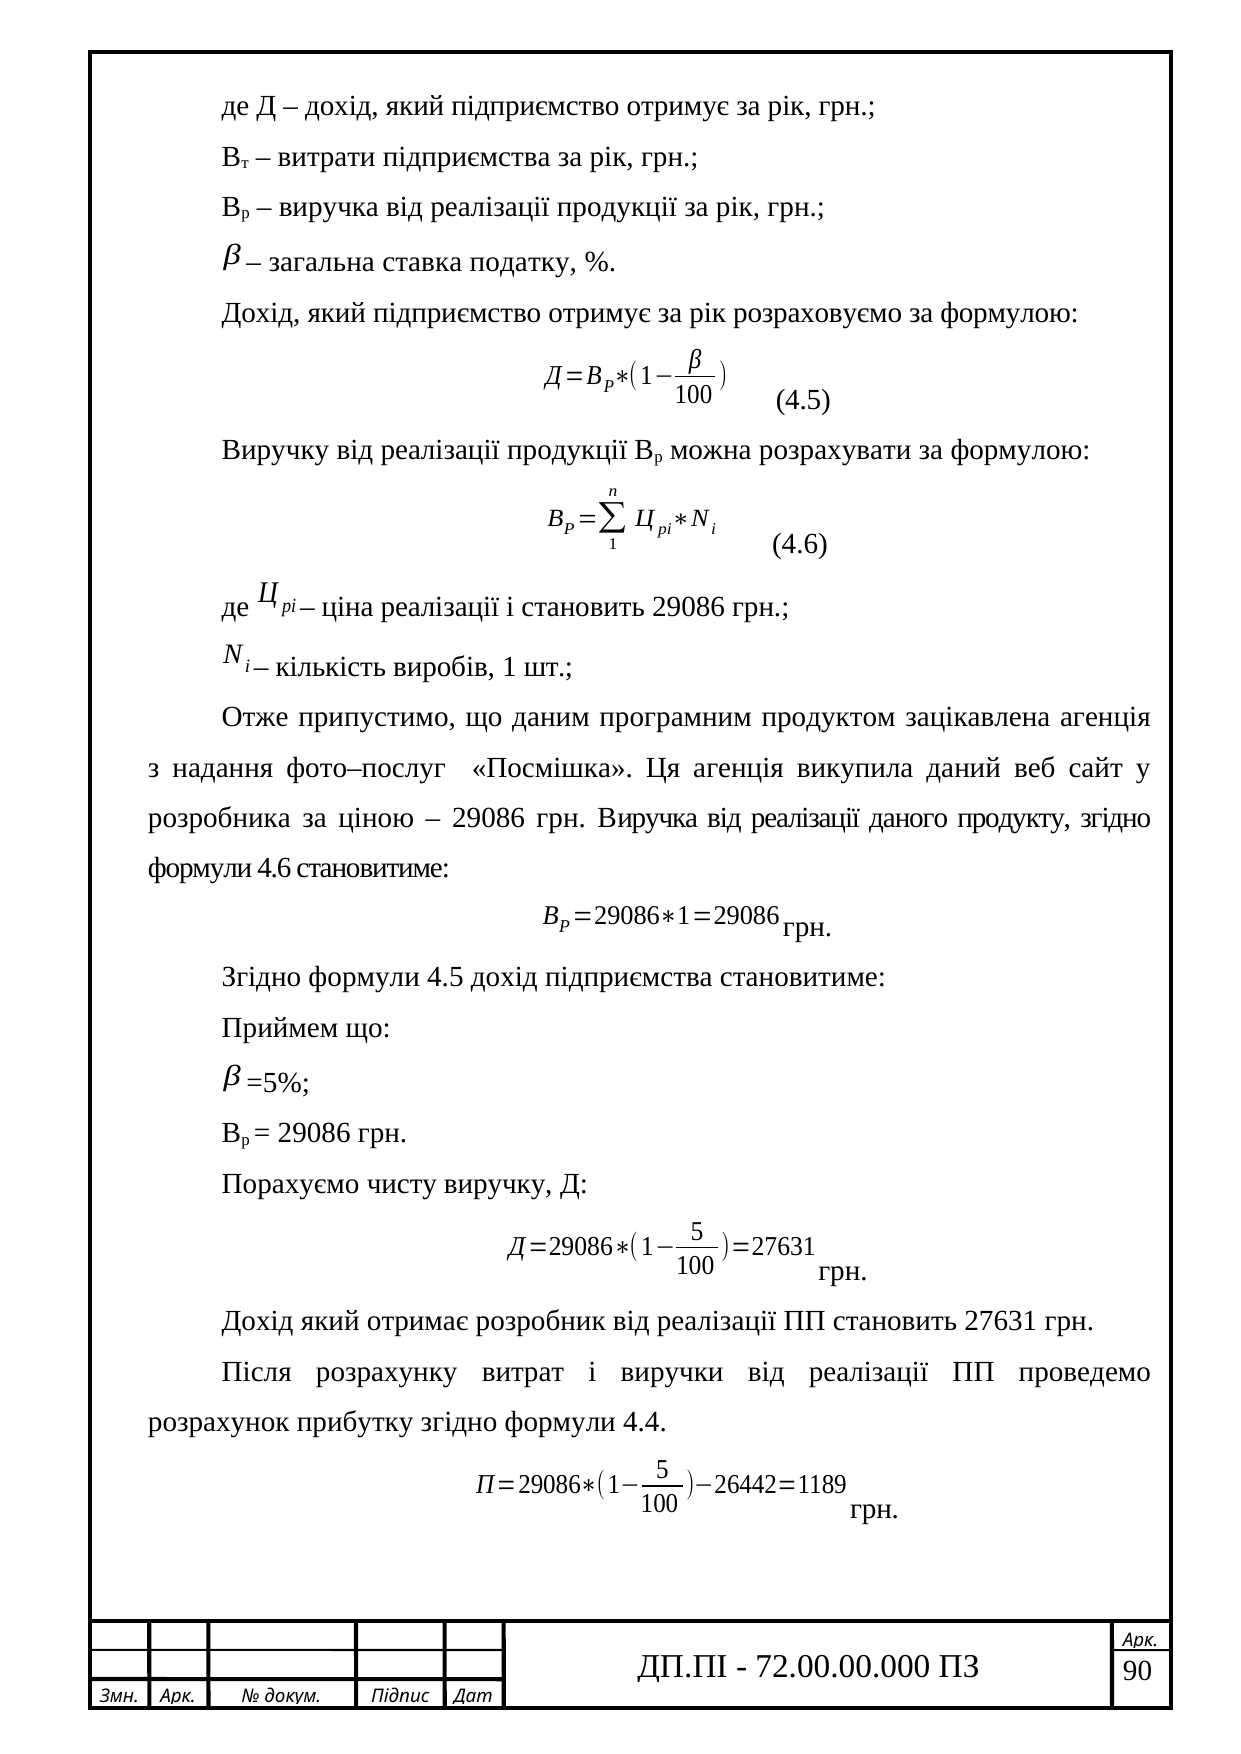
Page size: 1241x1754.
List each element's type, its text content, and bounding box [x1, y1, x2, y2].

text грн. [148, 1454, 1152, 1525]
text – кількість виробів, 1 шт.; [148, 639, 1152, 683]
text де – ціна реалізації і становить 29086 грн.; [148, 576, 1152, 622]
text (4.5) [148, 345, 1152, 416]
text Приймем що: [148, 1010, 1152, 1043]
text – загальна ставка податку, %. [148, 239, 1152, 278]
text Вр – виручка від реалізації продукції за рік, грн.; [148, 189, 1152, 223]
text Виручку від реалізації продукції Вр можна розрахувати за формулою: [148, 432, 1152, 466]
text грн. [148, 901, 1152, 943]
text (4.6) [148, 483, 1152, 560]
text Згідно формули 4.5 дохід підприємства становитиме: [148, 959, 1152, 993]
text Дохід, який підприємство отримує за рік розраховуємо за формулою: [148, 295, 1152, 328]
text =5%; [148, 1060, 1152, 1099]
text Вт – витрати підприємства за рік, грн.; [148, 139, 1152, 172]
text Вр = 29086 грн. [148, 1115, 1152, 1149]
text Дохід який отримає розробник від реалізації ПП становить 27631 грн. [148, 1303, 1152, 1337]
text Порахуємо чисту виручку, Д: [148, 1166, 1152, 1199]
text Після розрахунку витрат і виручки від реалізації ПП проведемо розрахунок прибутку згідно формули 4.4. [148, 1354, 1152, 1438]
text Отже припустимо, що даним програмним продуктом зацікавлена агенція з надання фото–послуг «Посмішка». Ця агенція викупила даний веб сайт у розробника за ціною – 29086 грн. Виручка від реалізації даного продукту, згідно формули 4.6 становитиме: [148, 699, 1152, 884]
text де Д – дохід, який підприємство отримує за рік, грн.; [148, 88, 1152, 122]
text грн. [148, 1216, 1152, 1287]
